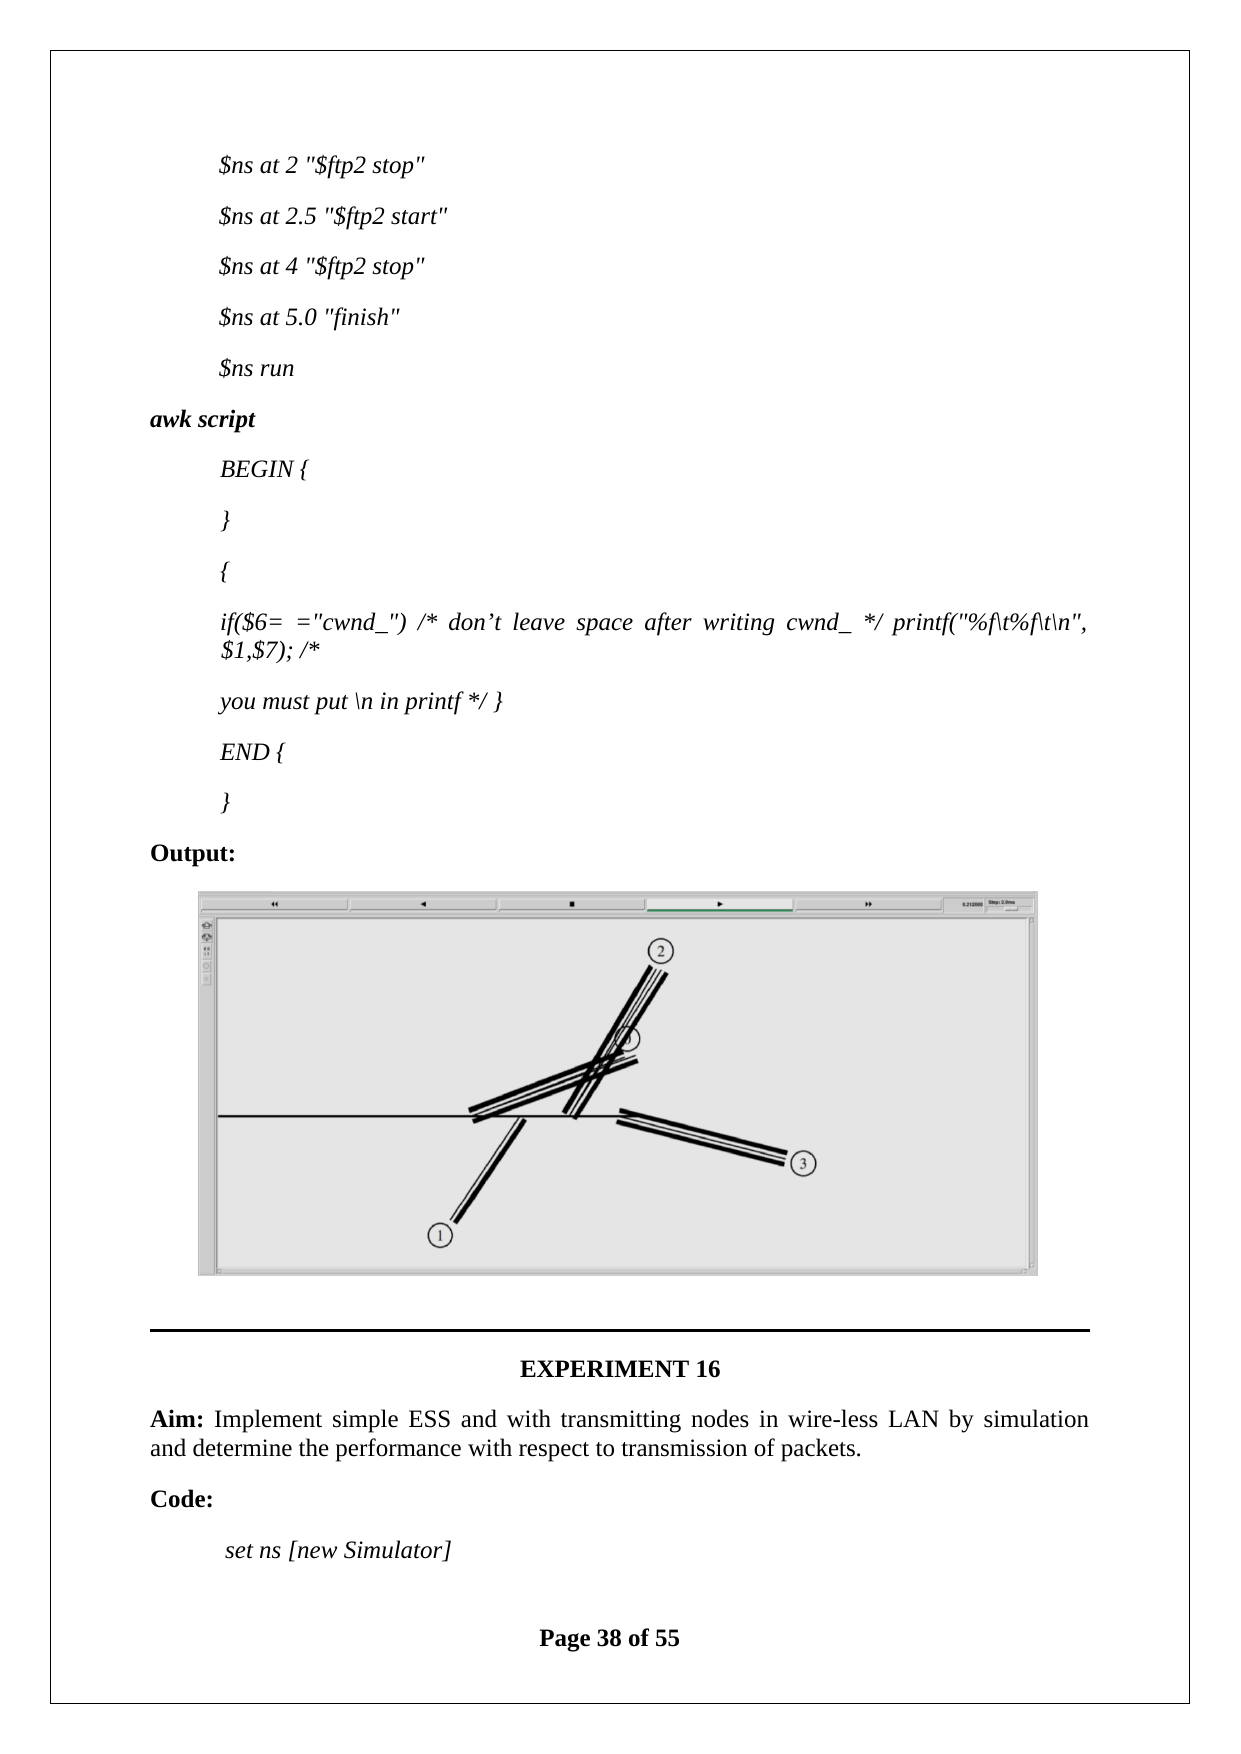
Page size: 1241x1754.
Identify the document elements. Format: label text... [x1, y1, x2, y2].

text { [220, 556, 1090, 584]
text EXPERIMENT 16 [150, 1354, 1090, 1383]
text $ns run [219, 353, 1090, 382]
text you must put \n in printf */ } [220, 686, 1090, 715]
picture [198, 891, 1043, 1276]
text set ns [new Simulator] [225, 1535, 1090, 1563]
text Output: [150, 838, 1090, 867]
text END { [220, 737, 1090, 766]
text } [220, 787, 1090, 816]
text $ns at 2.5 "$ftp2 start" [219, 201, 1090, 229]
text $ns at 2 "$ftp2 stop" [219, 150, 1090, 179]
text if($6= ="cwnd_") /* don’t leave space after writing cwnd_ */ printf("%f\t%f\t\n",$1,$7); /* [220, 607, 1090, 664]
text } [220, 505, 1090, 534]
text Aim: Implement simple ESS and with transmitting nodes in wire-less LAN by simulation and determine the performance with respect to transmission of packets. [150, 1404, 1090, 1462]
text $ns at 5.0 "finish" [219, 302, 1090, 331]
text BEGIN { [220, 454, 1090, 483]
text Code: [150, 1484, 1090, 1513]
text $ns at 4 "$ftp2 stop" [219, 251, 1090, 280]
text awk script [150, 404, 1090, 432]
